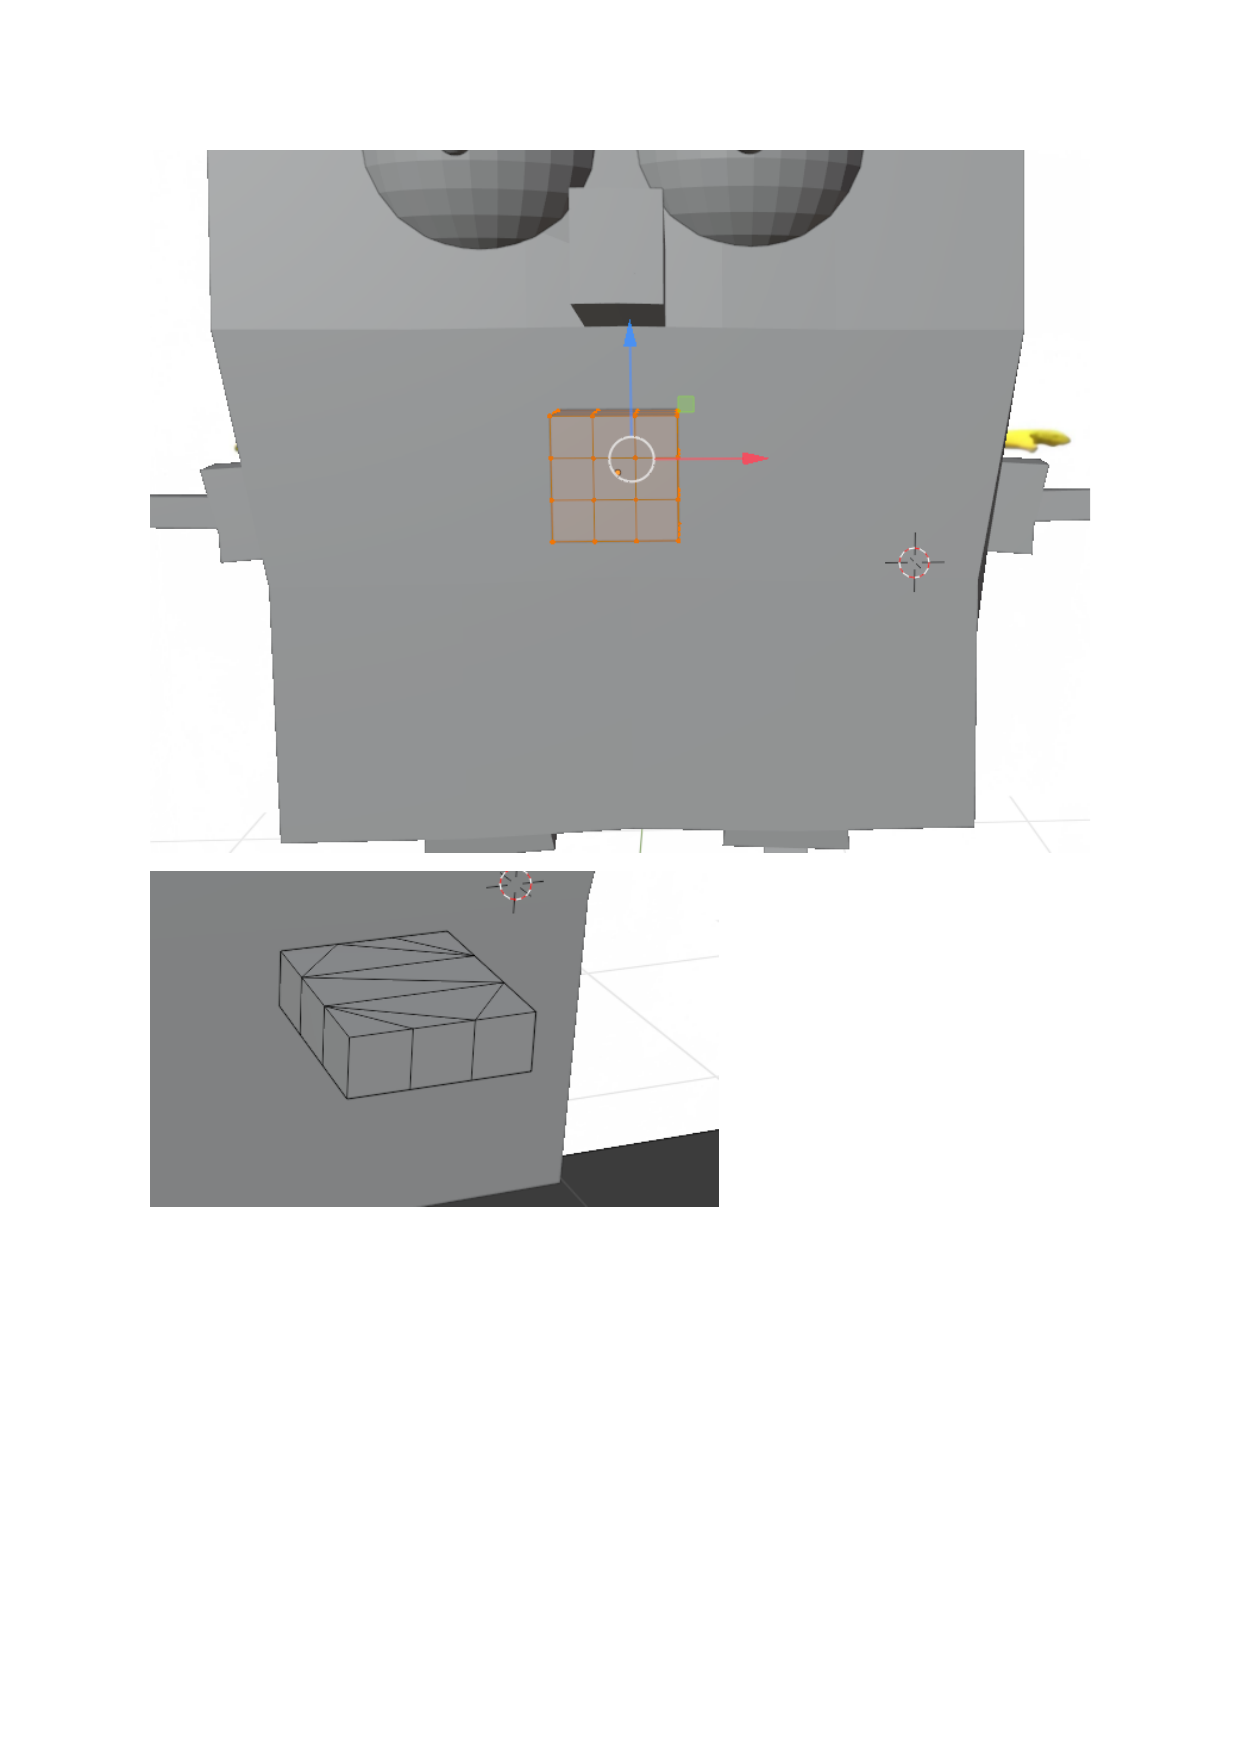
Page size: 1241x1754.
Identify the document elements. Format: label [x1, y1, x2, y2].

picture [150, 871, 719, 1207]
picture [150, 150, 1091, 853]
